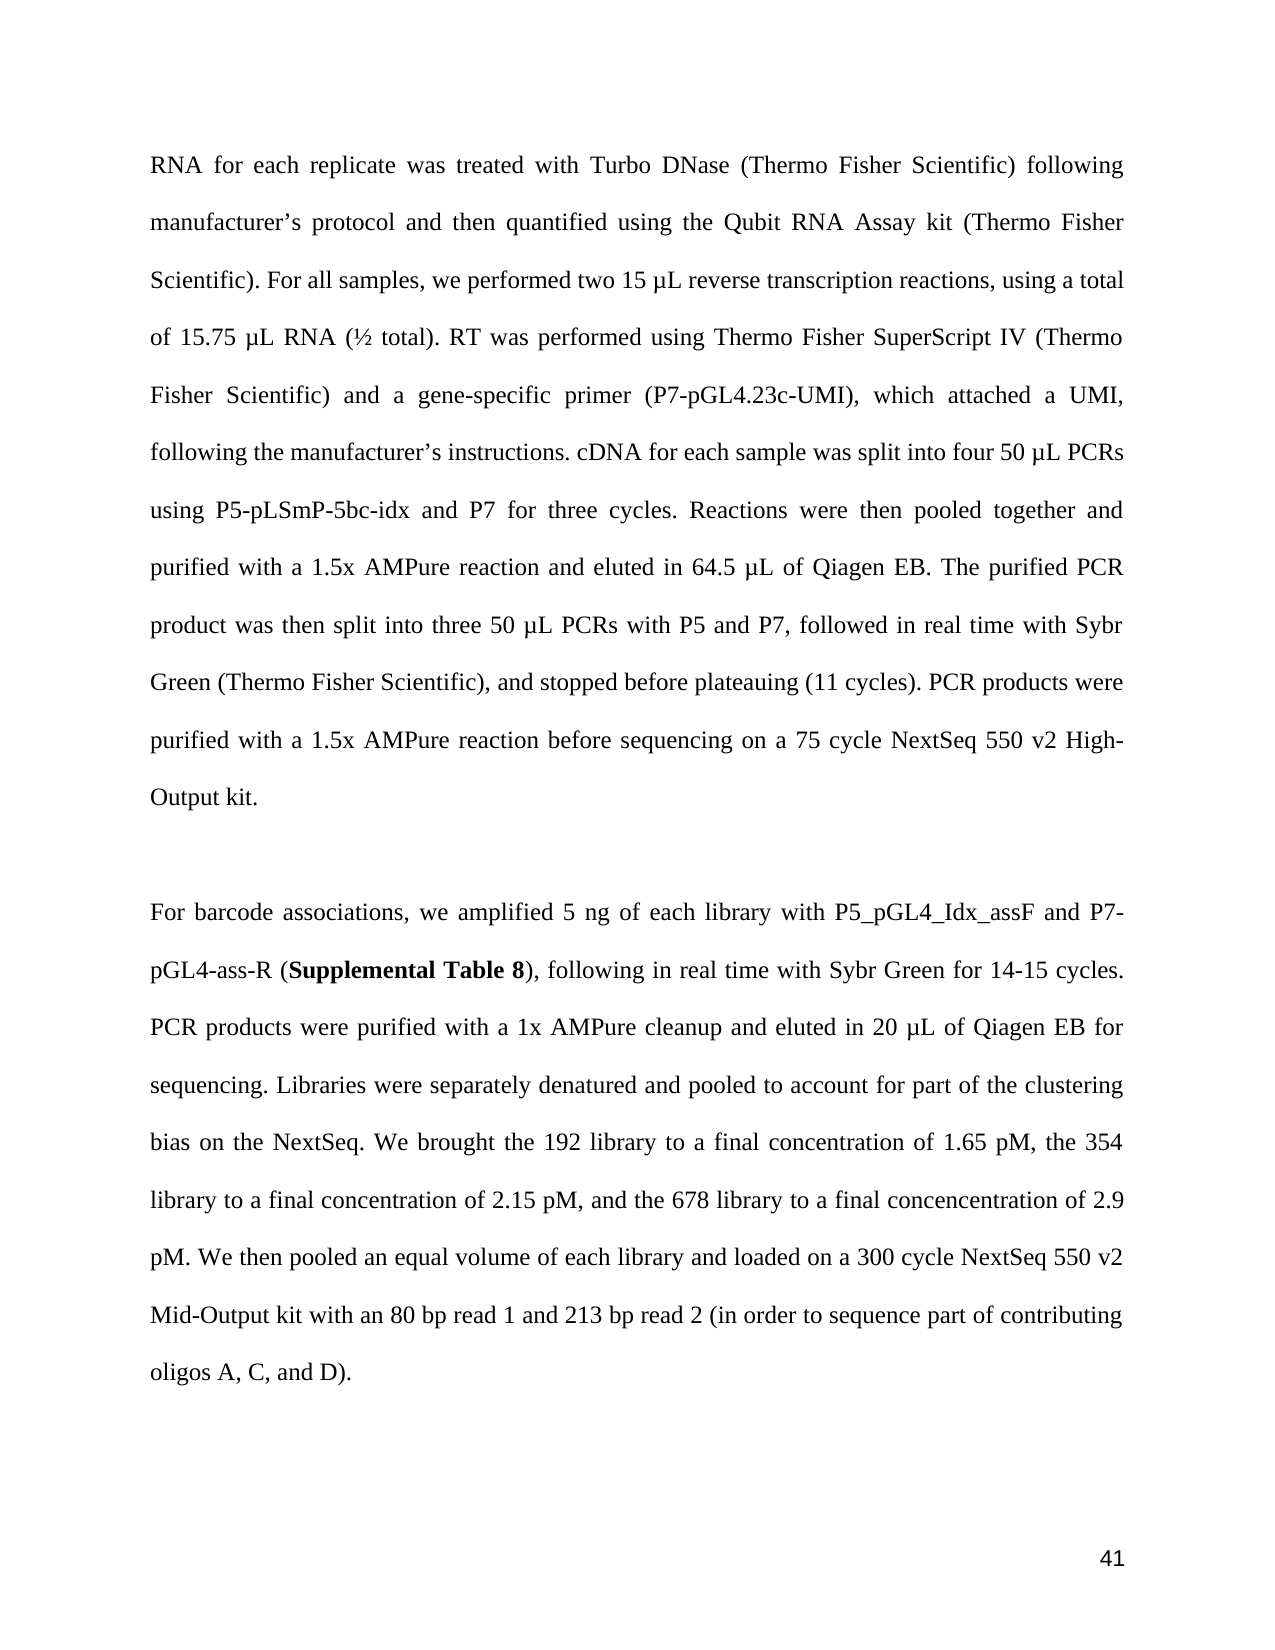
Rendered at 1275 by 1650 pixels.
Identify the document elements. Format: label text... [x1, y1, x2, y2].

text RNA for each replicate was treated with Turbo DNase (Thermo Fisher Scientific) following manufacturer’s protocol and then quantified using the Qubit RNA Assay kit (Thermo Fisher Scientific). For all samples, we performed two 15 µL reverse transcription reactions, using a total of 15.75 µL RNA (½ total). RT was performed using Thermo Fisher SuperScript IV (Thermo Fisher Scientific) and a gene-specific primer (P7-pGL4.23c-UMI), which attached a UMI, following the manufacturer’s instructions. cDNA for each sample was split into four 50 µL PCRs using P5-pLSmP-5bc-idx and P7 for three cycles. Reactions were then pooled together and purified with a 1.5x AMPure reaction and eluted in 64.5 µL of Qiagen EB. The purified PCR product was then split into three 50 µL PCRs with P5 and P7, followed in real time with Sybr Green (Thermo Fisher Scientific), and stopped before plateauing (11 cycles). PCR products were purified with a 1.5x AMPure reaction before sequencing on a 75 cycle NextSeq 550 v2 High-Output kit. [150, 150, 1125, 811]
text For barcode associations, we amplified 5 ng of each library with P5_pGL4_Idx_assF and P7-pGL4-ass-R (Supplemental Table 8), following in real time with Sybr Green for 14-15 cycles. PCR products were purified with a 1x AMPure cleanup and eluted in 20 µL of Qiagen EB for sequencing. Libraries were separately denatured and pooled to account for part of the clustering bias on the NextSeq. We brought the 192 library to a final concentration of 1.65 pM, the 354 library to a final concentration of 2.15 pM, and the 678 library to a final concencentration of 2.9 pM. We then pooled an equal volume of each library and loaded on a 300 cycle NextSeq 550 v2 Mid-Output kit with an 80 bp read 1 and 213 bp read 2 (in order to sequence part of contributing oligos A, C, and D). [150, 897, 1125, 1386]
